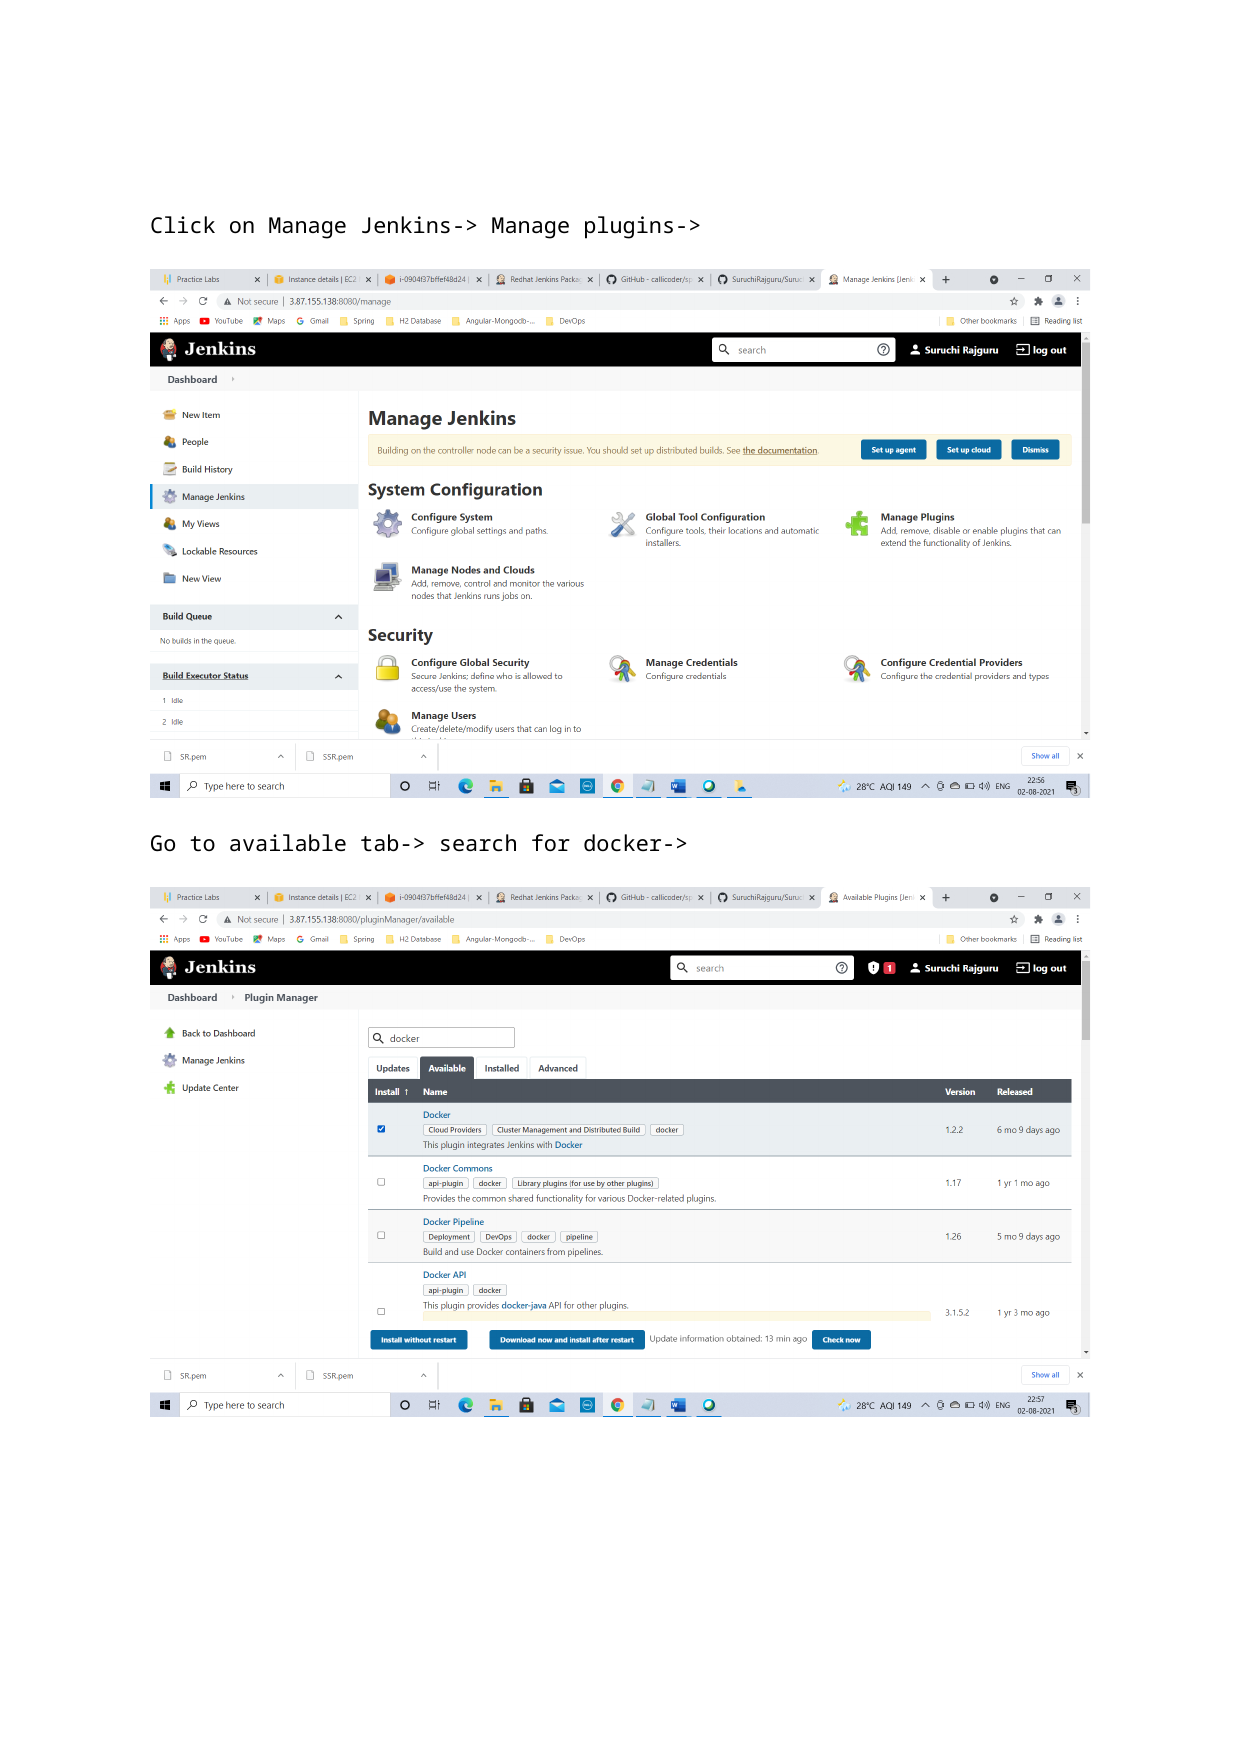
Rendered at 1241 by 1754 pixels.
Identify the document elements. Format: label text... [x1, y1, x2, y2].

picture [150, 269, 1091, 798]
text Go to available tab-> search for docker-> [150, 828, 1090, 858]
text Click on Manage Jenkins-> Manage plugins-> [150, 209, 1090, 239]
picture [150, 887, 1091, 1417]
